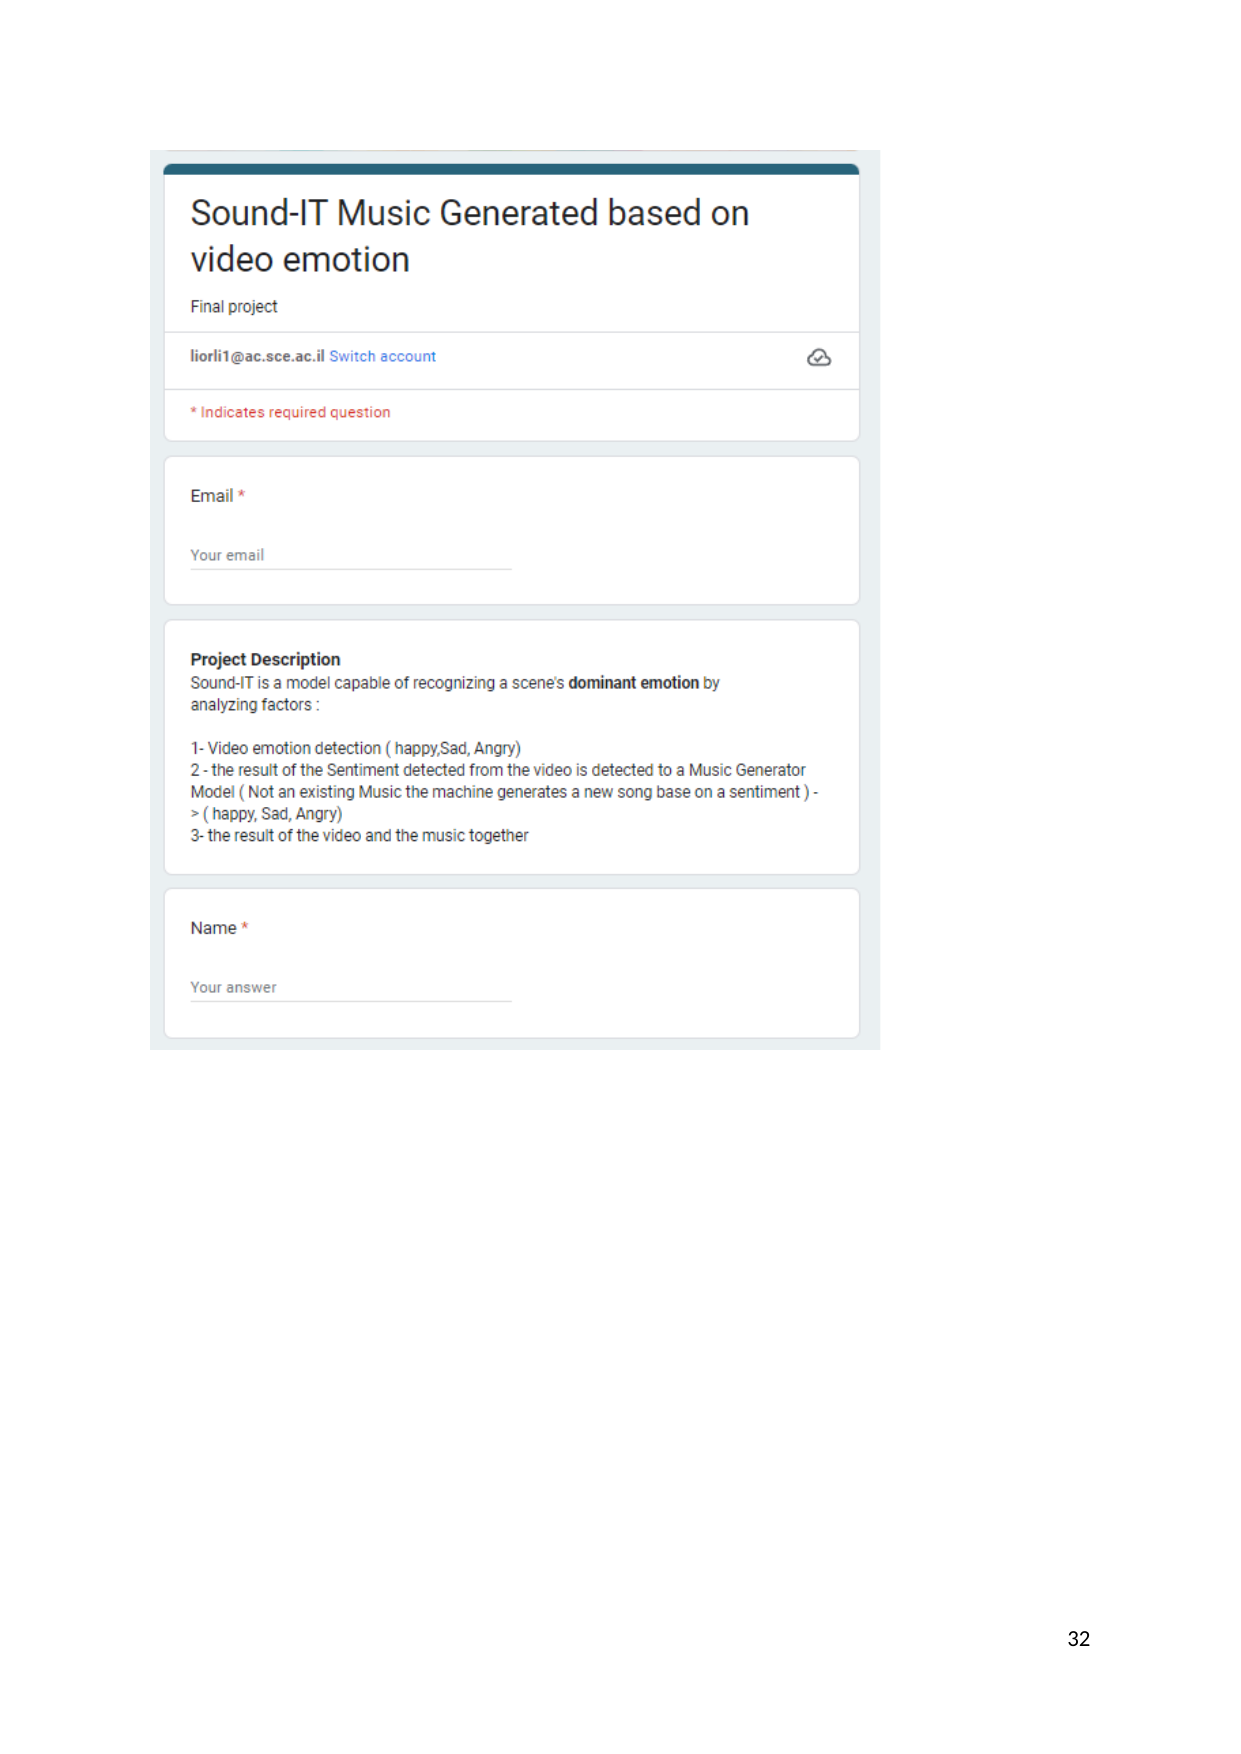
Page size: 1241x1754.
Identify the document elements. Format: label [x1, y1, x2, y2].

picture [150, 150, 881, 1050]
